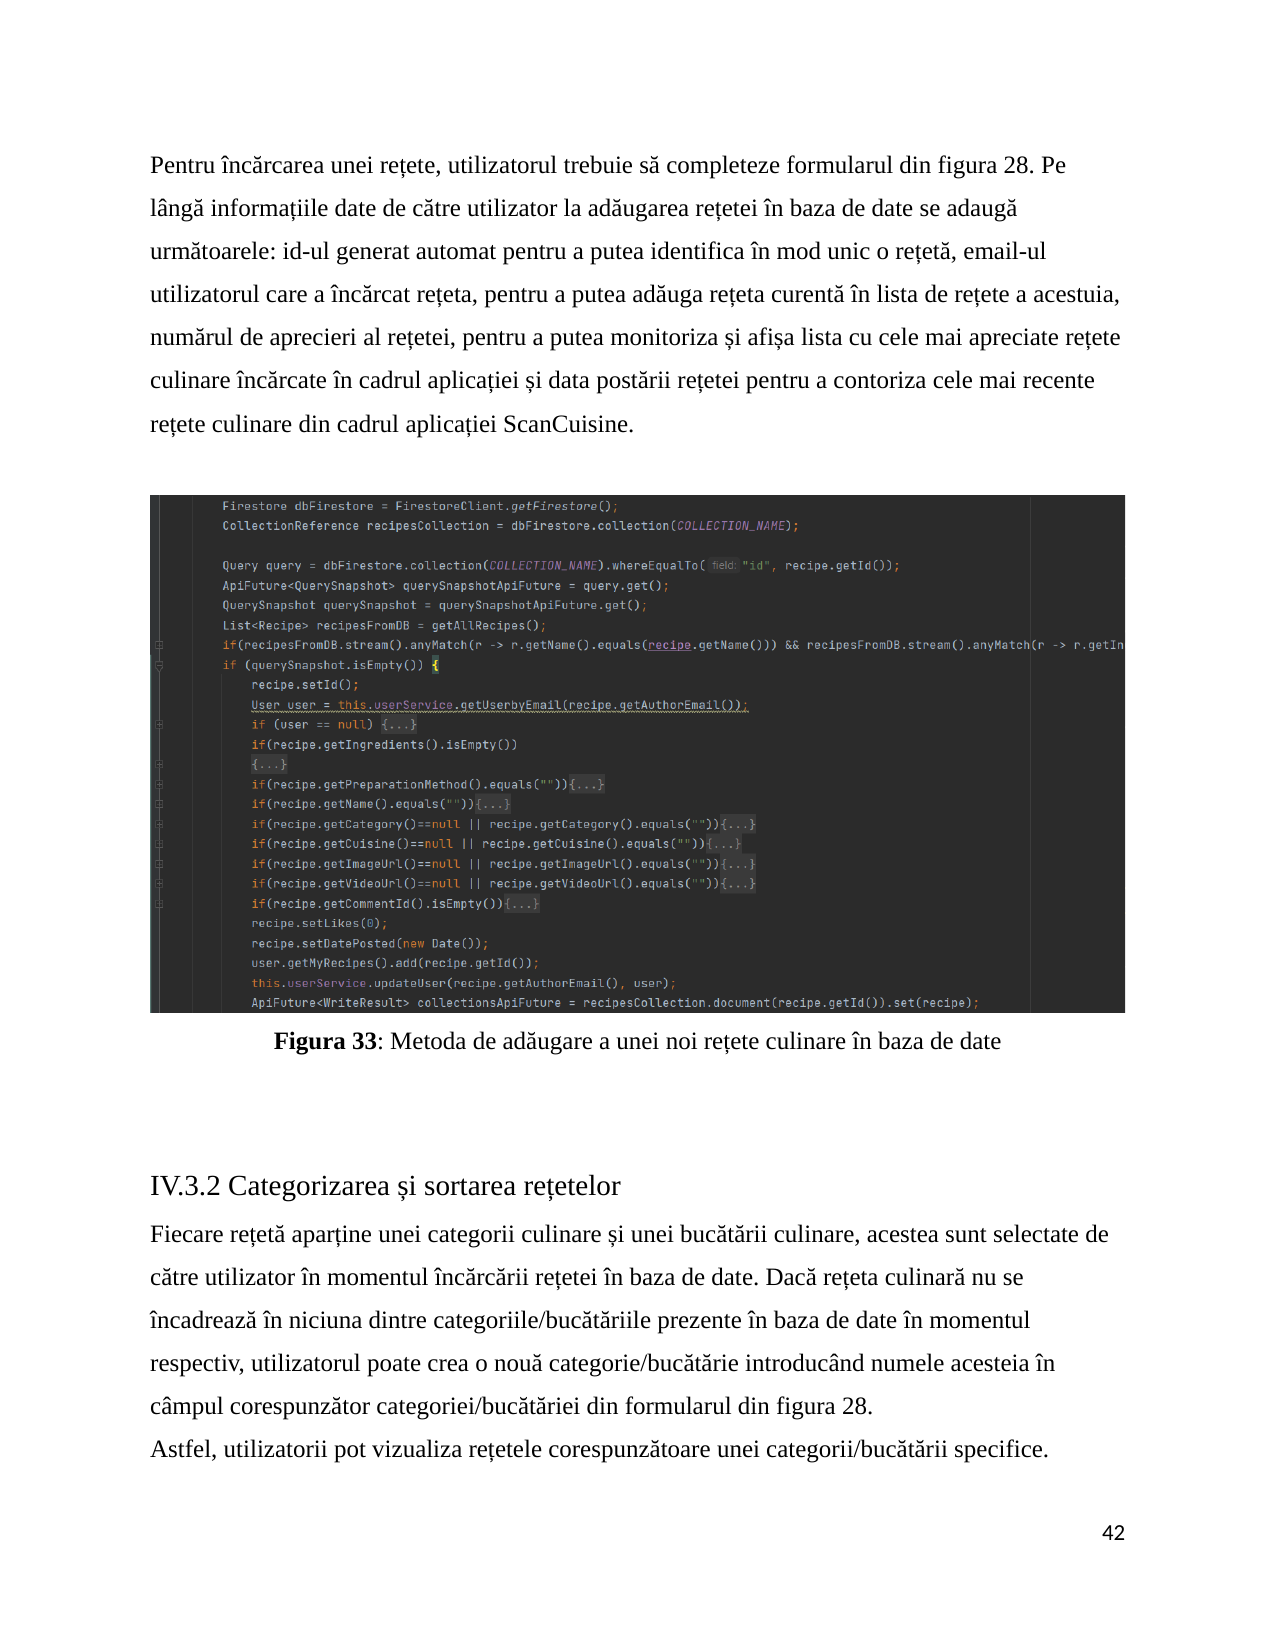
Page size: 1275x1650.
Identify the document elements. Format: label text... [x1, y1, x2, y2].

list Astfel, utilizatorii pot vizualiza rețetele corespunzătoare unei categorii/bucătării specifice. [150, 1434, 1125, 1463]
list Figura 33: Metoda de adăugare a unei noi rețete culinare în baza de date [150, 1026, 1125, 1055]
list Pentru încărcarea unei rețete, utilizatorul trebuie să completeze formularul din figura 28. Pe lângă informațiile date de către utilizator la adăugarea rețetei în baza de date se adaugă următoarele: id-ul generat automat pentru a putea identifica în mod unic o rețetă, email-ul utilizatorul care a încărcat rețeta, pentru a putea adăuga rețeta curentă în lista de rețete a acestuia, numărul de aprecieri al rețetei, pentru a putea monitoriza și afișa lista cu cele mai apreciate rețete culinare încărcate în cadrul aplicației și data postării rețetei pentru a contoriza cele mai recente rețete culinare din cadrul aplicației ScanCuisine. [150, 150, 1125, 437]
list Fiecare rețetă aparține unei categorii culinare și unei bucătării culinare, acestea sunt selectate de către utilizator în momentul încărcării rețetei în baza de date. Dacă rețeta culinară nu se încadrează în niciuna dintre categoriile/bucătăriile prezente în baza de date în momentul respectiv, utilizatorul poate crea o nouă categorie/bucătărie introducând numele acesteia în câmpul corespunzător categoriei/bucătăriei din formularul din figura 28. [150, 1219, 1125, 1420]
picture [150, 495, 1125, 1013]
list IV.3.2 Categorizarea și sortarea rețetelor [150, 1168, 1125, 1202]
